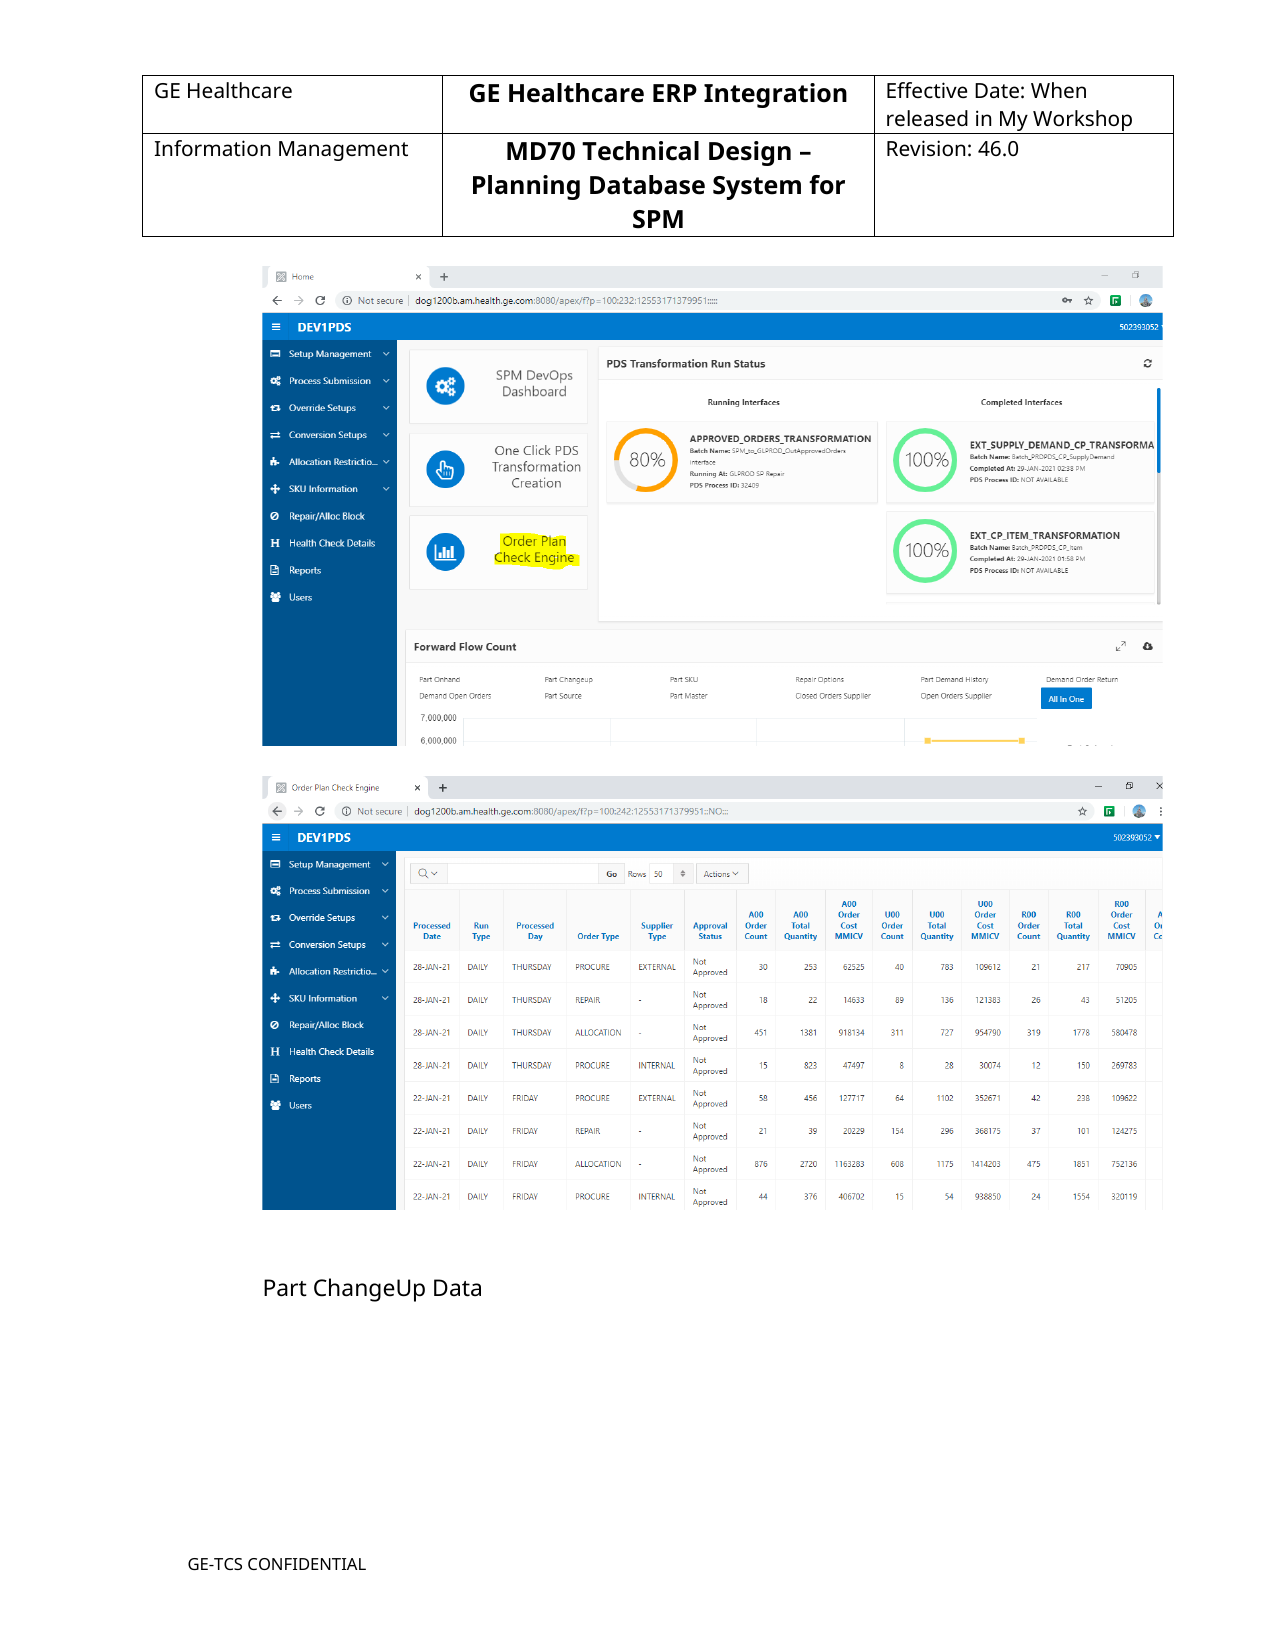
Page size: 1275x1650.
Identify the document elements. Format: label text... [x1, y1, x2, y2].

picture [262, 776, 1163, 1210]
picture [262, 266, 1163, 746]
text Part ChangeUp Data [262, 1272, 1088, 1303]
